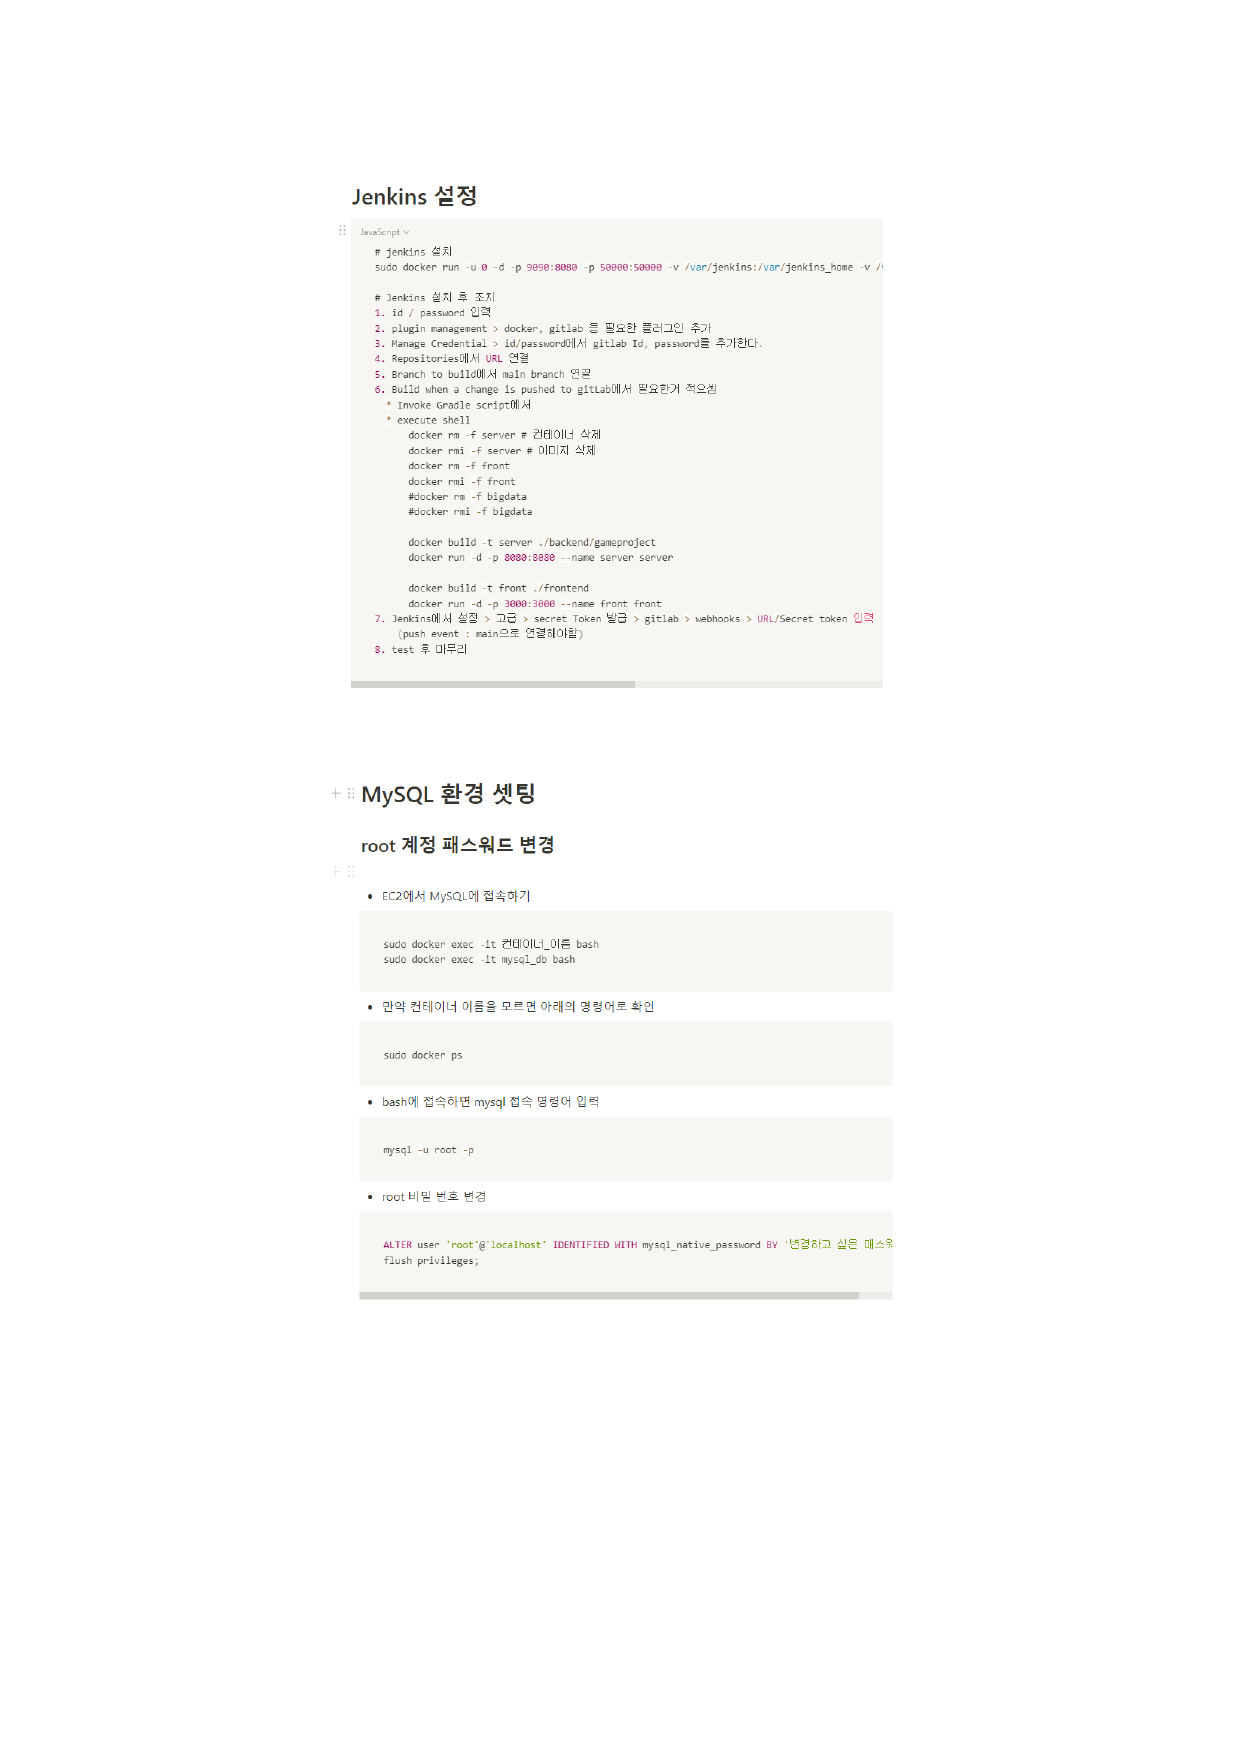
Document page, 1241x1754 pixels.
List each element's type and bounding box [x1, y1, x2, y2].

picture [332, 771, 908, 1318]
picture [336, 177, 904, 700]
